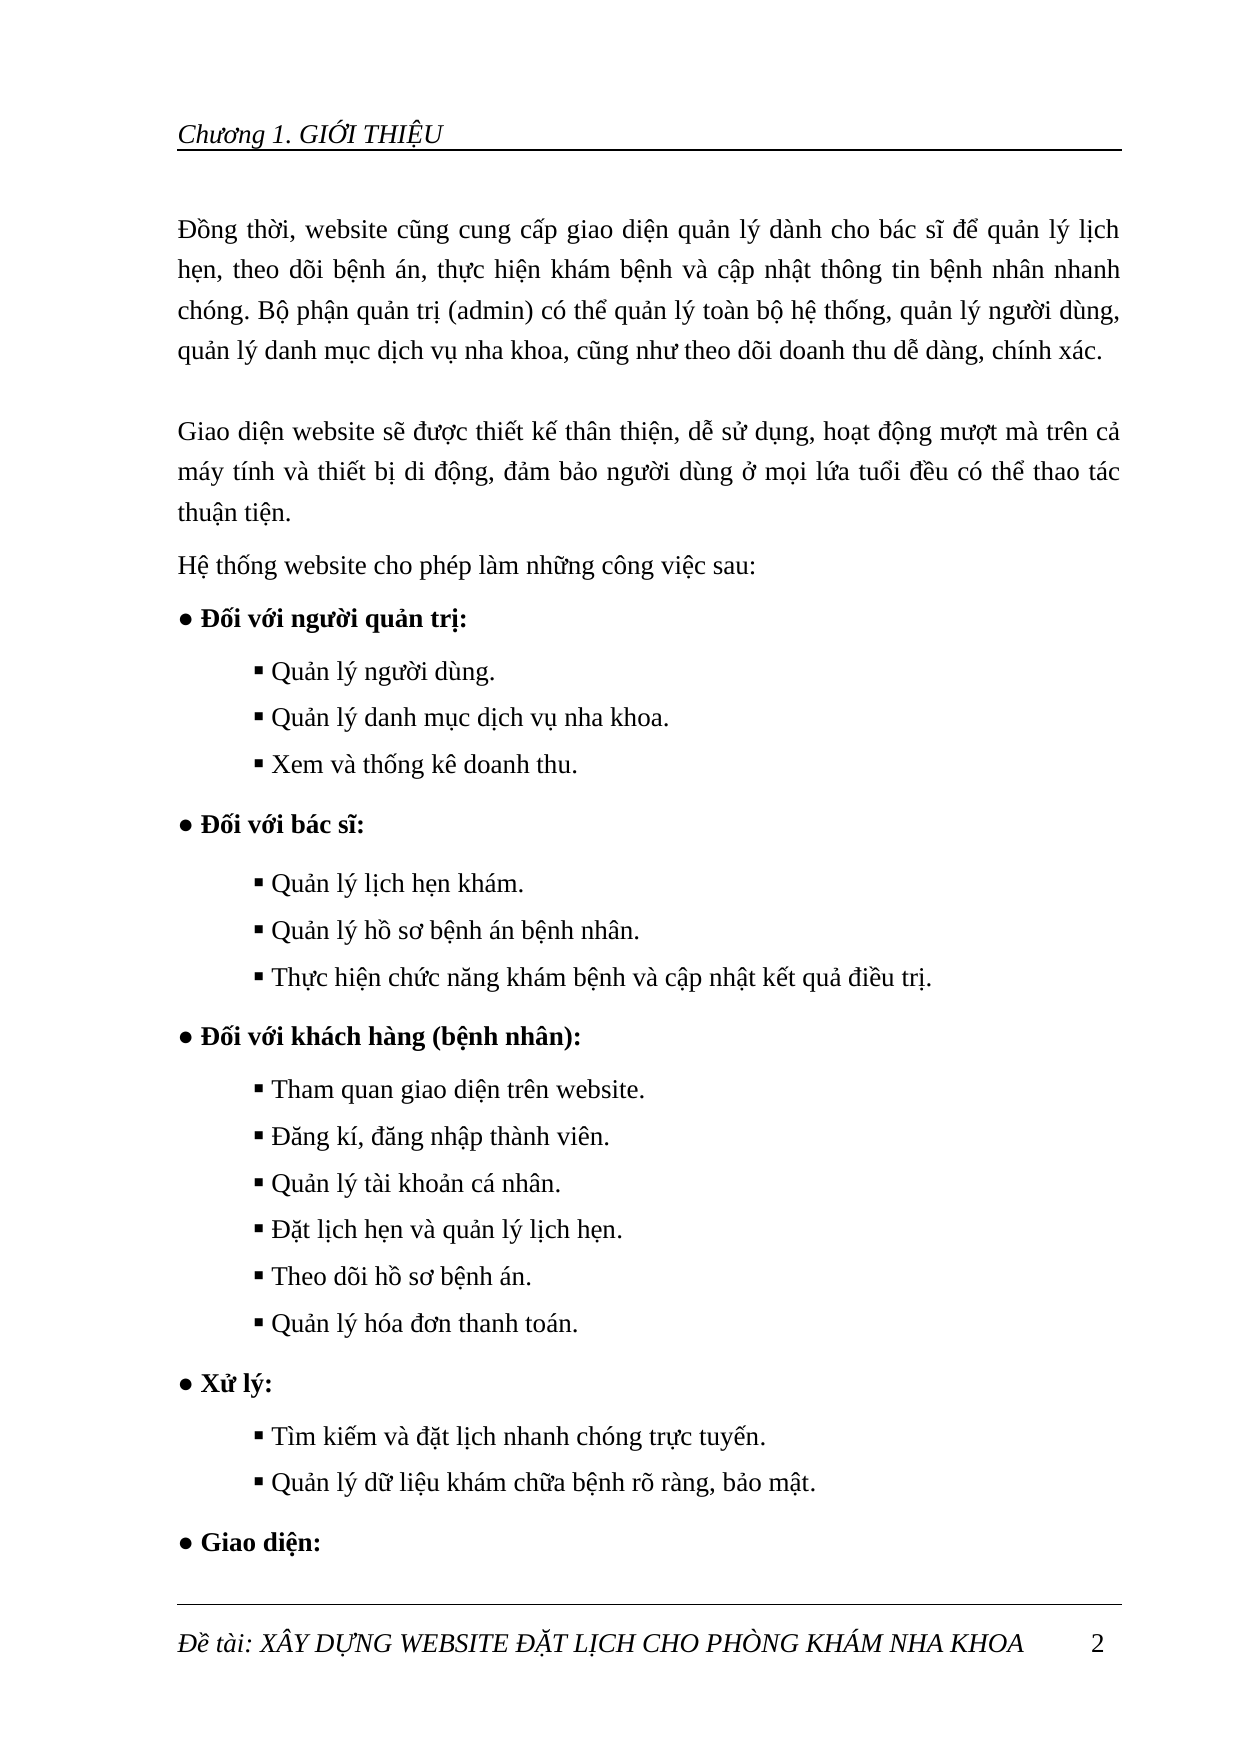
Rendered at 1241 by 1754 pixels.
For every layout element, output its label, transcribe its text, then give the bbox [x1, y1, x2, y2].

list Đặt lịch hẹn và quản lý lịch hẹn. [252, 1214, 1122, 1245]
list Quản lý hóa đơn thanh toán. [252, 1307, 1122, 1339]
list Theo dõi hồ sơ bệnh án. [252, 1261, 1122, 1292]
text Đồng thời, website cũng cung cấp giao diện quản lý dành cho bác sĩ để quản lý lịch hẹn, theo dõi bệnh án, thực hiện khám bệnh và cập nhật thông tin bệnh nhân nhanh chóng. Bộ phận quản trị (admin) có thể quản lý toàn bộ hệ thống, quản lý người dùng, quản lý danh mục dịch vụ nha khoa, cũng như theo dõi doanh thu dễ dàng, chính xác. [177, 213, 1122, 365]
text ● Đối với khách hàng (bệnh nhân): [177, 1020, 1122, 1051]
text ● Xử lý: [177, 1367, 1122, 1398]
list Quản lý lịch hẹn khám. [252, 867, 1122, 898]
text ● Giao diện: [177, 1526, 1122, 1557]
list Tìm kiếm và đặt lịch nhanh chóng trực tuyến. [252, 1420, 1122, 1451]
list Quản lý hồ sơ bệnh án bệnh nhân. [252, 914, 1122, 945]
list Quản lý dữ liệu khám chữa bệnh rõ ràng, bảo mật. [252, 1467, 1122, 1498]
list Thực hiện chức năng khám bệnh và cập nhật kết quả điều trị. [252, 961, 1122, 992]
text ● Đối với người quản trị: [177, 602, 1122, 633]
text ● Đối với bác sĩ: [177, 808, 1122, 839]
list Tham quan giao diện trên website. [252, 1073, 1122, 1104]
list Đăng kí, đăng nhập thành viên. [252, 1120, 1122, 1151]
list Quản lý người dùng. [252, 655, 1122, 686]
text Hệ thống website cho phép làm những công việc sau: [177, 549, 1122, 580]
list Quản lý danh mục dịch vụ nha khoa. [252, 702, 1122, 733]
list Quản lý tài khoản cá nhân. [252, 1167, 1122, 1198]
text Giao diện website sẽ được thiết kế thân thiện, dễ sử dụng, hoạt động mượt mà trên cả máy tính và thiết bị di động, đảm bảo người dùng ở mọi lứa tuổi đều có thể thao tác thuận tiện. [177, 415, 1122, 527]
list Xem và thống kê doanh thu. [252, 748, 1122, 780]
